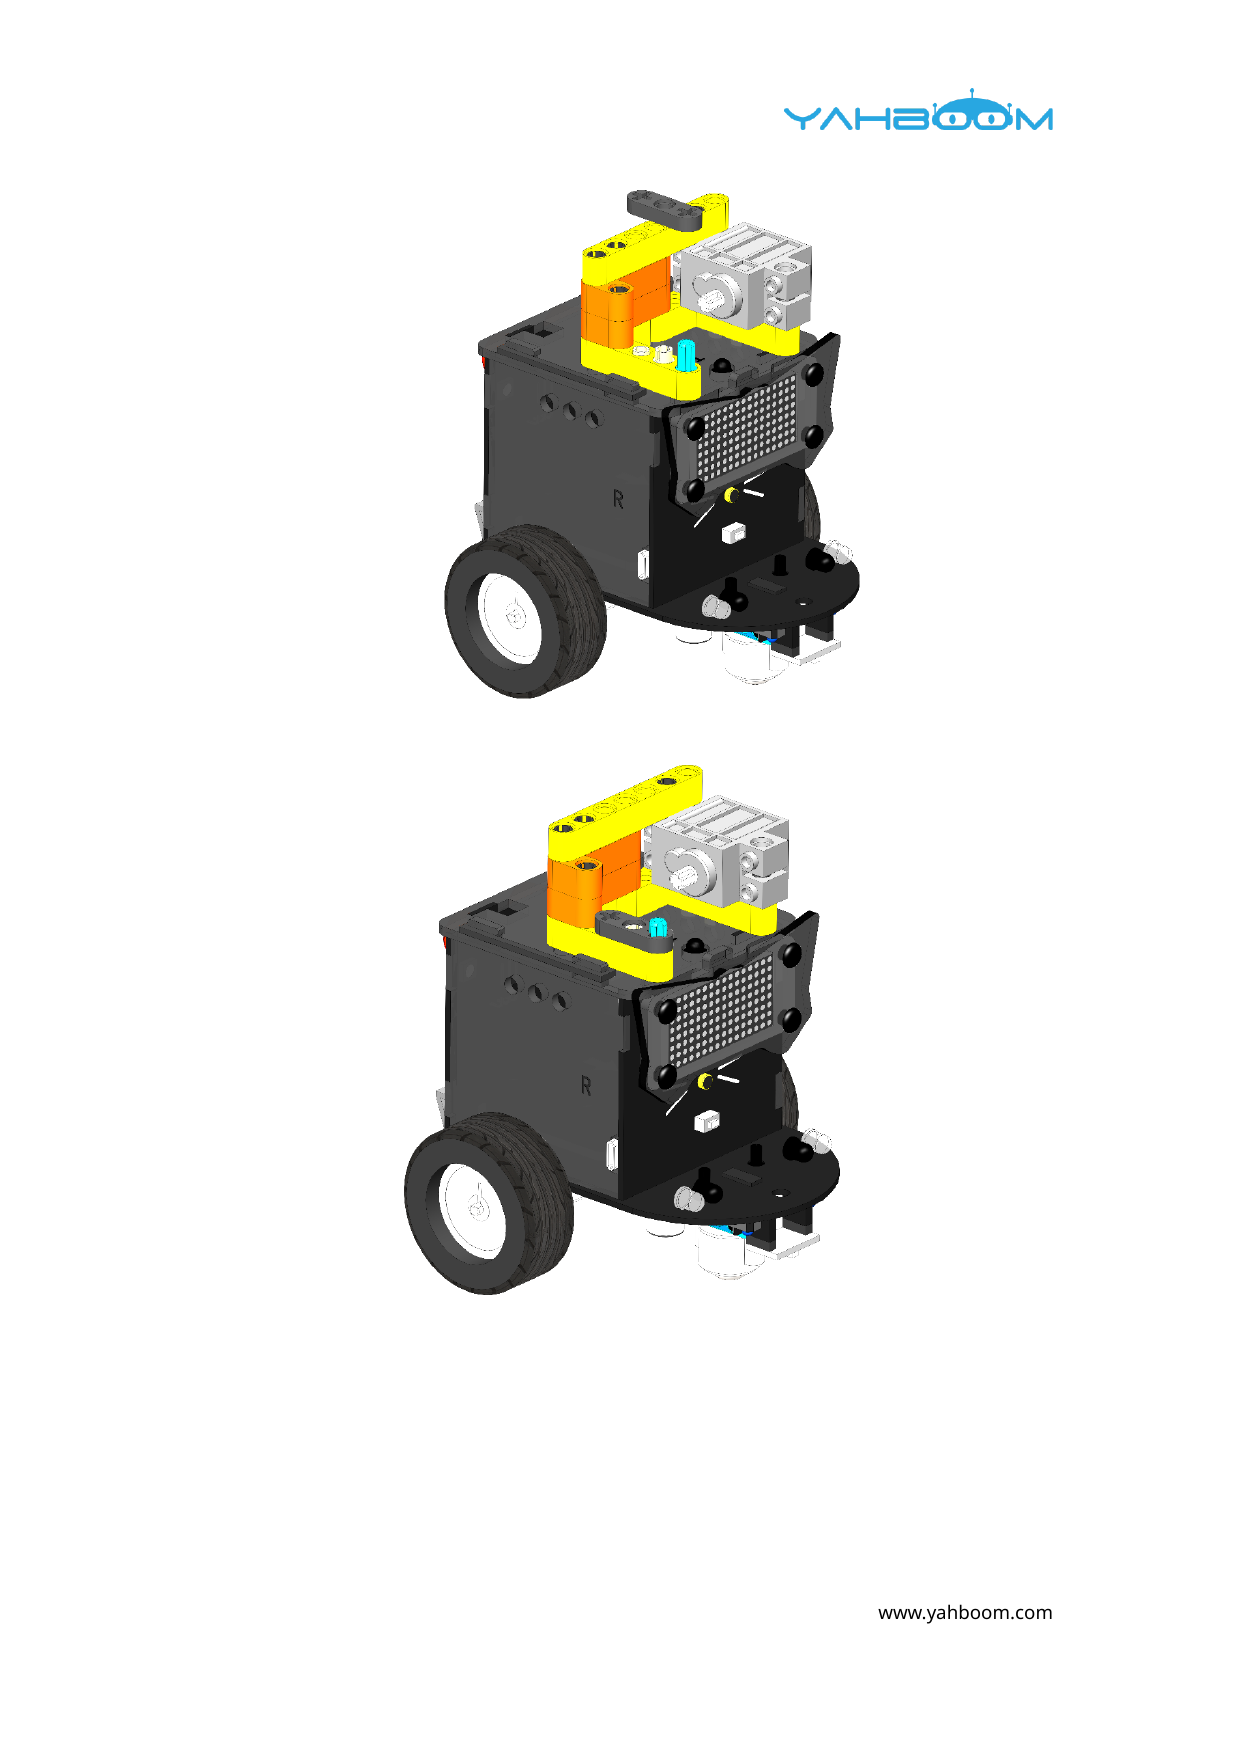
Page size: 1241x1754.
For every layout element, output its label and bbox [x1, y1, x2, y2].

picture [187, 159, 1053, 720]
picture [784, 88, 1053, 130]
picture [187, 744, 1053, 1305]
